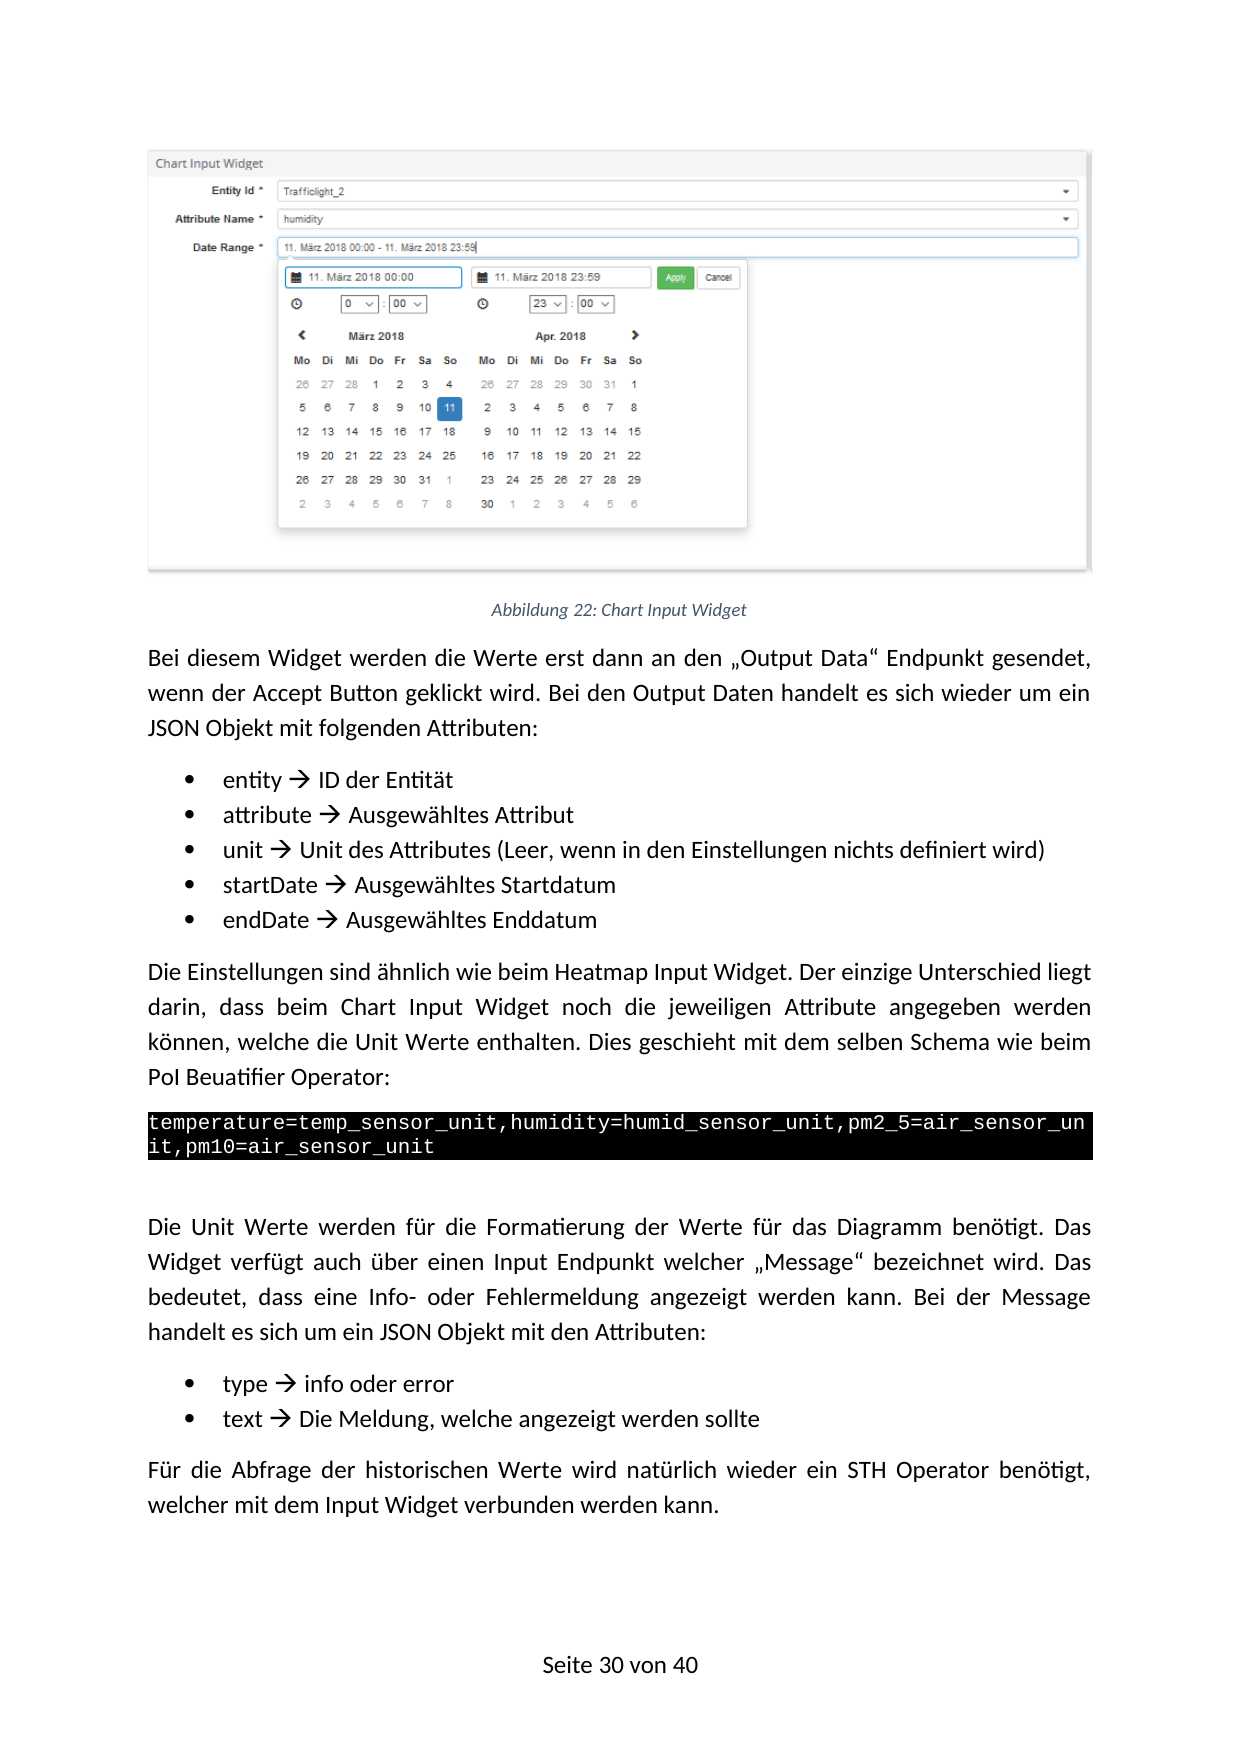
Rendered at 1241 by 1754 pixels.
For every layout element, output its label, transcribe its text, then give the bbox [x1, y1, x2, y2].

text Die Einstellungen sind ähnlich wie beim Heatmap Input Widget. Der einzige Unterschied liegt darin, dass beim Chart Input Widget noch die jeweiligen Attribute angegeben werden können, welche die Unit Werte enthalten. Dies geschieht mit dem selben Schema wie beim PoI Beuatifier Operator: [148, 956, 1093, 1091]
text Für die Abfrage der historischen Werte wird natürlich wieder ein STH Operator benötigt, welcher mit dem Input Widget verbunden werden kann. [148, 1455, 1093, 1520]
list endDate Ausgewähltes Enddatum [185, 904, 1093, 934]
list startDate Ausgewähltes Startdatum [185, 869, 1093, 899]
text Die Unit Werte werden für die Formatierung der Werte für das Diagramm benötigt. Das Widget verfügt auch über einen Input Endpunkt welcher „Message“ bezeichnet wird. Das bedeutet, dass eine Info- oder Fehlermeldung angezeigt werden kann. Bei der Message handelt es sich um ein JSON Objekt mit den Attributen: [148, 1211, 1093, 1347]
text temperature=temp_sensor_unit,humidity=humid_sensor_unit,pm2_5=air_sensor_unit,pm10=air_sensor_unit [148, 1112, 1093, 1160]
text Bei diesem Widget werden die Werte erst dann an den „Output Data“ Endpunkt gesendet, wenn der Accept Button geklickt wird. Bei den Output Daten handelt es sich wieder um ein JSON Objekt mit folgenden Attributen: [148, 642, 1093, 743]
list unit Unit des Attributes (Leer, wenn in den Einstellungen nichts definiert wird) [185, 834, 1093, 864]
list text Die Meldung, welche angezeigt werden sollte [185, 1403, 1093, 1433]
list type info oder error [185, 1368, 1093, 1398]
text Abbildung : Chart Input Widget [148, 599, 1093, 622]
list entity ID der Entität [185, 764, 1093, 794]
list attribute Ausgewähltes Attribut [185, 799, 1093, 829]
picture [147, 147, 1093, 578]
